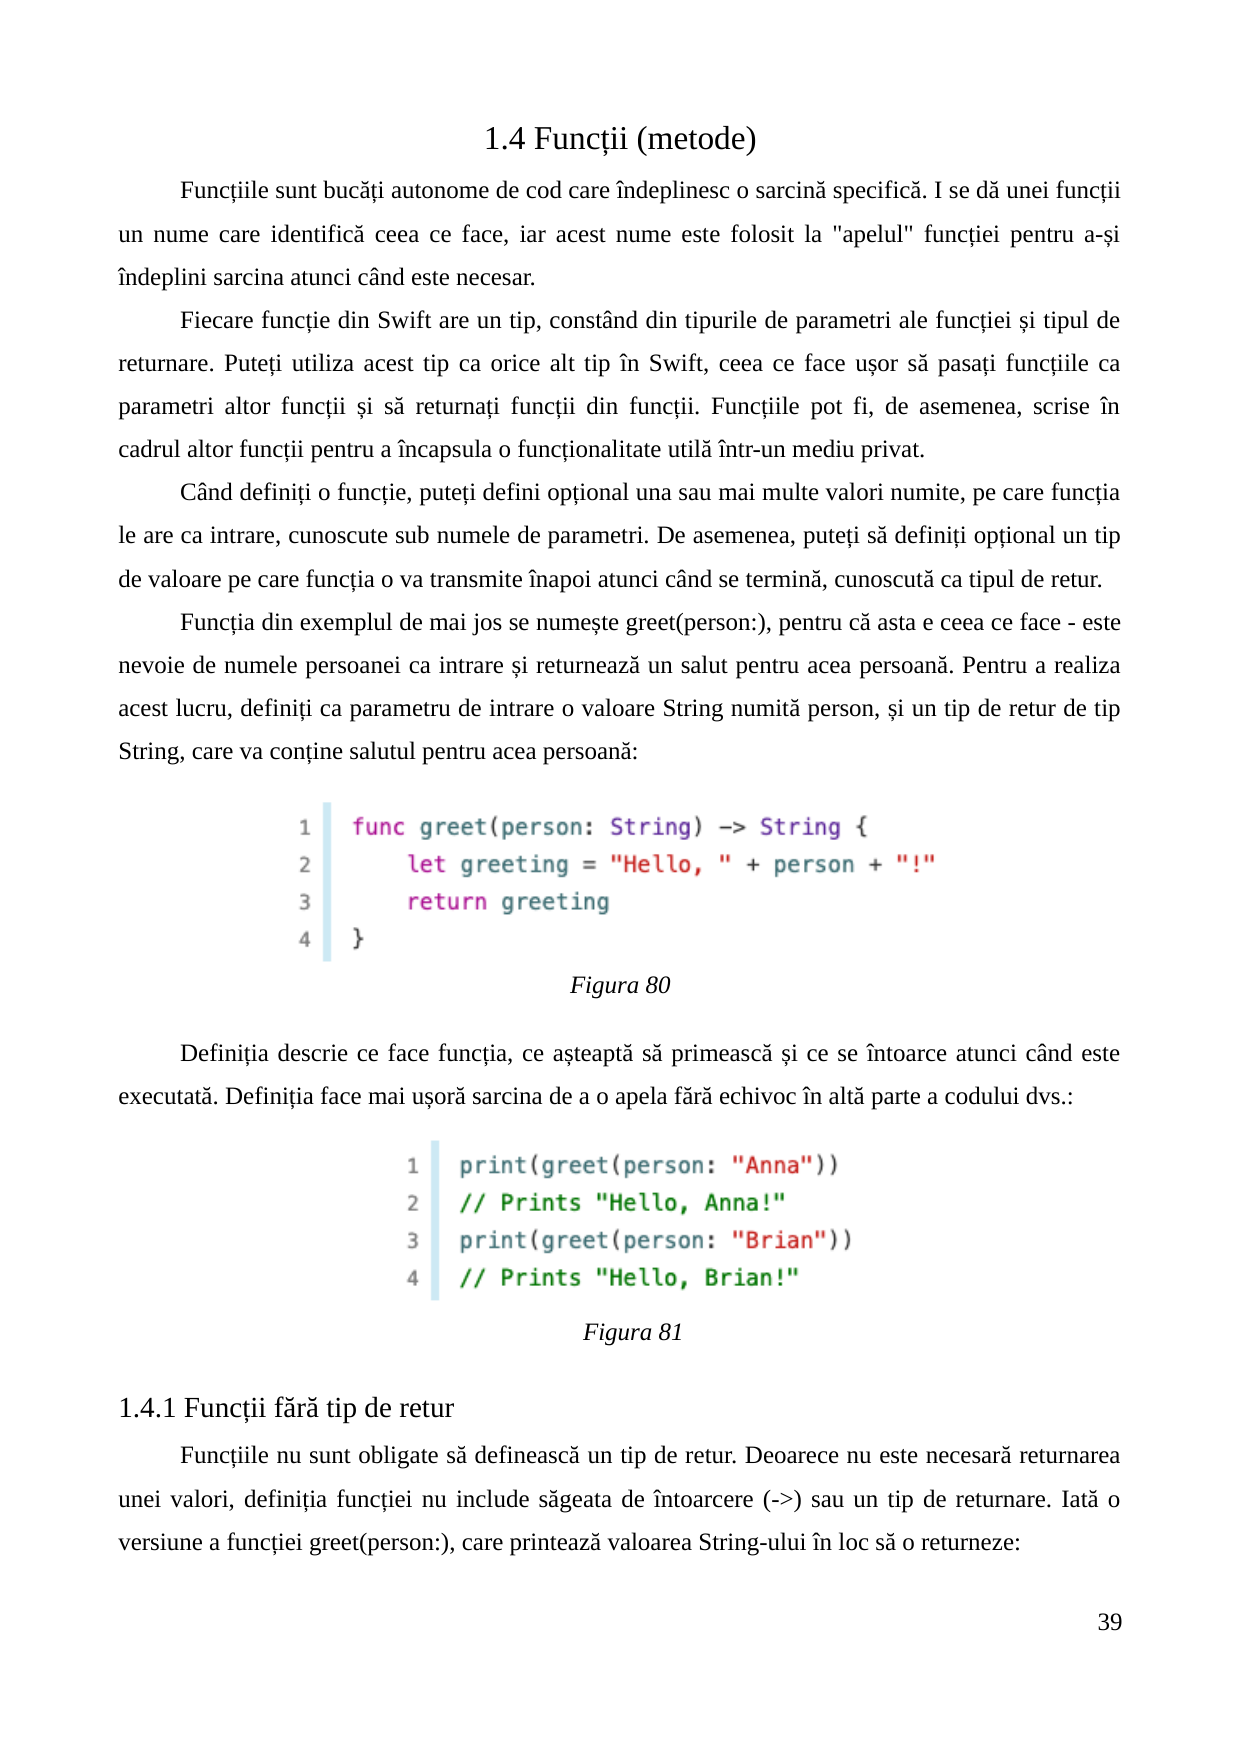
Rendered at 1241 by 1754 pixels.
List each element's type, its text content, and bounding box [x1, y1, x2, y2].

subtitle 1.4.1 Funcții fără tip de retur [118, 1390, 1122, 1424]
text Funcția din exemplul de mai jos se numește greet(person:), pentru că asta e ceea ce face - este nevoie de numele persoanei ca intrare și returnează un salut pentru acea persoană. Pentru a realiza acest lucru, definiți ca parametru de intrare o valoare String numită person, și un tip de retur de tip String, care va conține salutul pentru acea persoană: [118, 607, 1122, 765]
picture [291, 801, 950, 965]
subtitle 1.4 Funcții (metode) [118, 118, 1122, 156]
text Definiția descrie ce face funcția, ce așteaptă să primească și ce se întoarce atunci când este executată. Definiția face mai ușoră sarcina de a o apela fără echivoc în altă parte a codului dvs.: [118, 1038, 1122, 1110]
text Funcțiile nu sunt obligate să definească un tip de retur. Deoarece nu este necesară returnarea unei valori, definiția funcției nu include săgeata de întoarcere (->) sau un tip de returnare. Iată o versiune a funcției greet(person:), care printează valoarea String-ului în loc să o returneze: [118, 1441, 1122, 1556]
text Fiecare funcție din Swift are un tip, constând din tipurile de parametri ale funcției și tipul de returnare. Puteți utiliza acest tip ca orice alt tip în Swift, ceea ce face ușor să pasați funcțiile ca parametri altor funcții și să returnați funcții din funcții. Funcțiile pot fi, de asemenea, scrise în cadrul altor funcții pentru a încapsula o funcționalitate utilă într-un mediu privat. [118, 305, 1122, 463]
picture [399, 1137, 868, 1312]
text Când definiți o funcție, puteți defini opțional una sau mai multe valori numite, pe care funcția le are ca intrare, cunoscute sub numele de parametri. De asemenea, puteți să definiți opțional un tip de valoare pe care funcția o va transmite înapoi atunci când se termină, cunoscută ca tipul de retur. [118, 477, 1122, 592]
text Funcțiile sunt bucăți autonome de cod care îndeplinesc o sarcină specifică. I se dă unei funcții un nume care identifică ceea ce face, iar acest nume este folosit la "apelul" funcției pentru a-și îndeplini sarcina atunci când este necesar. [118, 176, 1122, 291]
